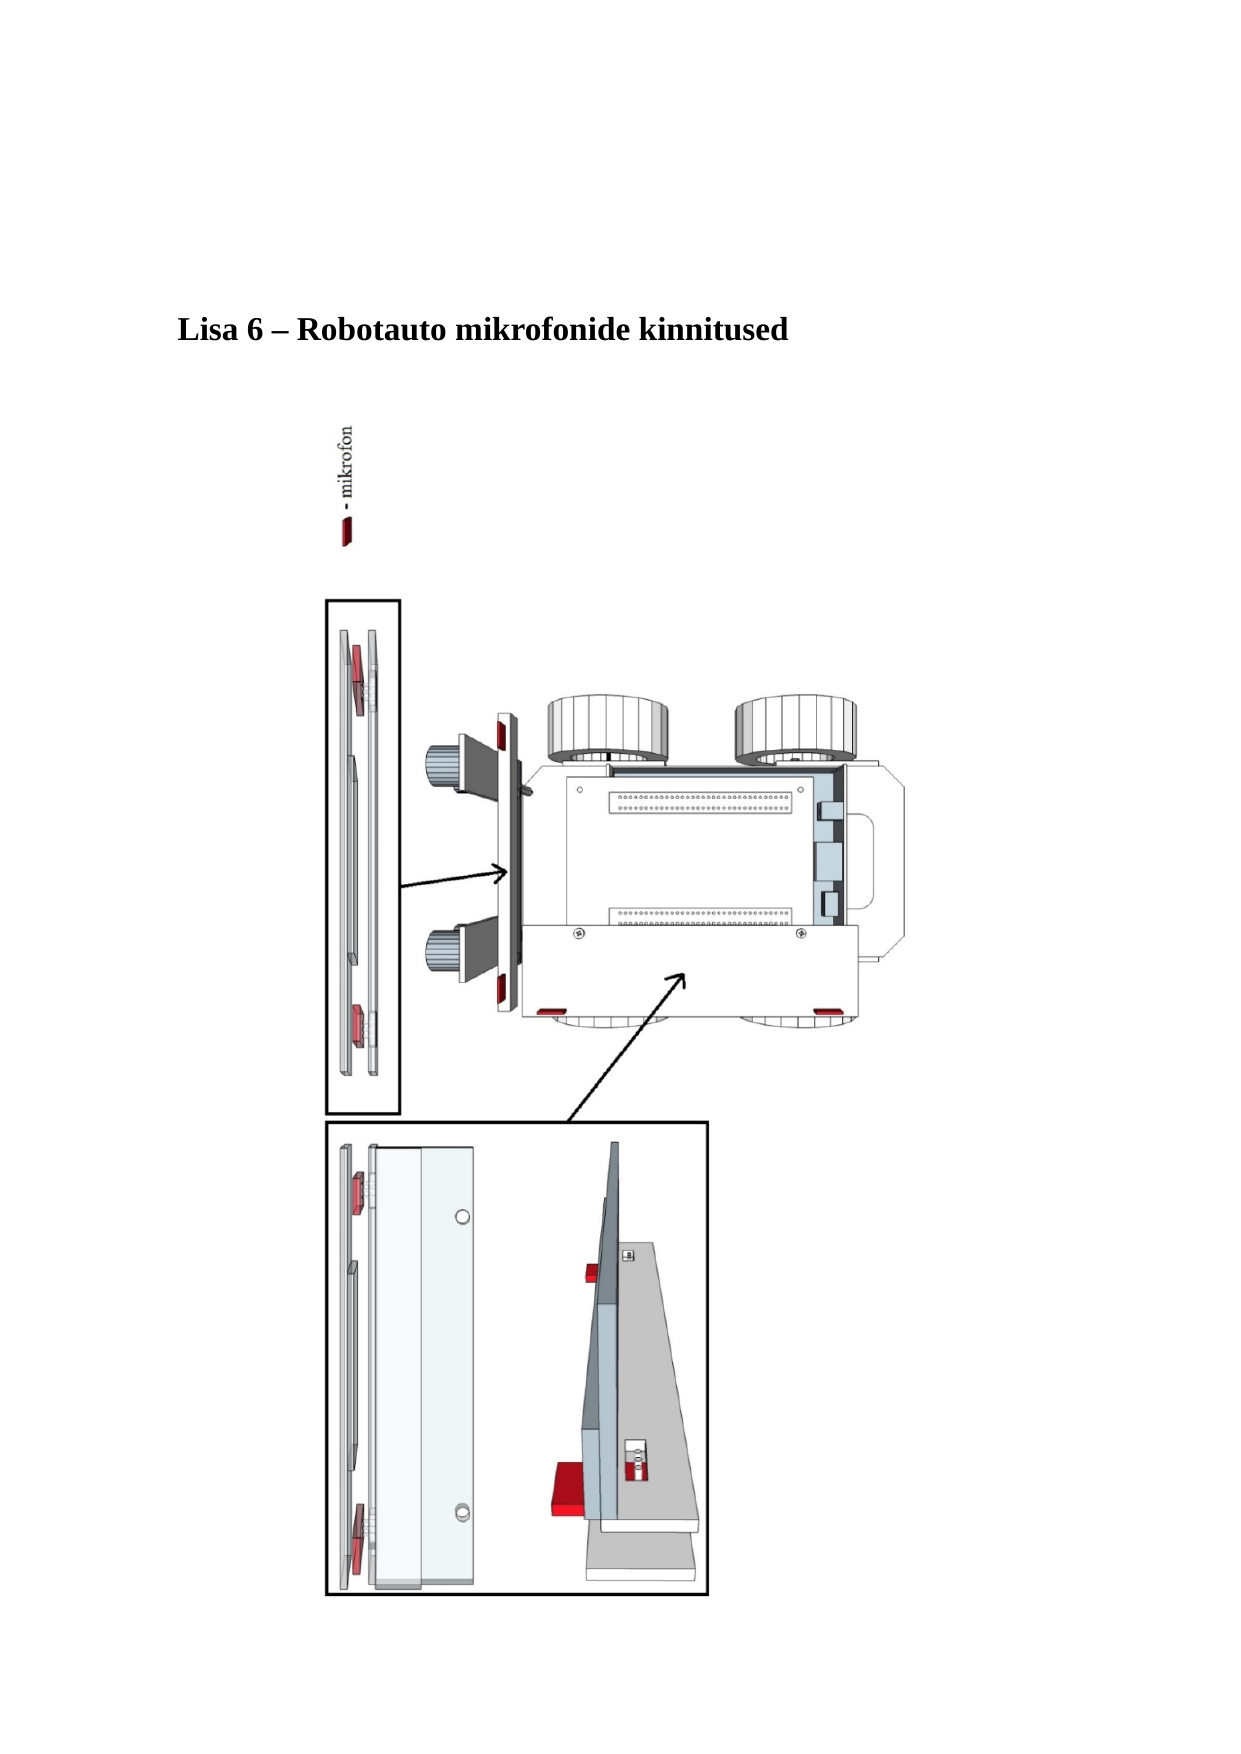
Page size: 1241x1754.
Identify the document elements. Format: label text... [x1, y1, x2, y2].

subtitle Lisa 6 – Robotauto mikrofonide kinnitused [177, 309, 1063, 348]
picture [321, 410, 922, 1596]
